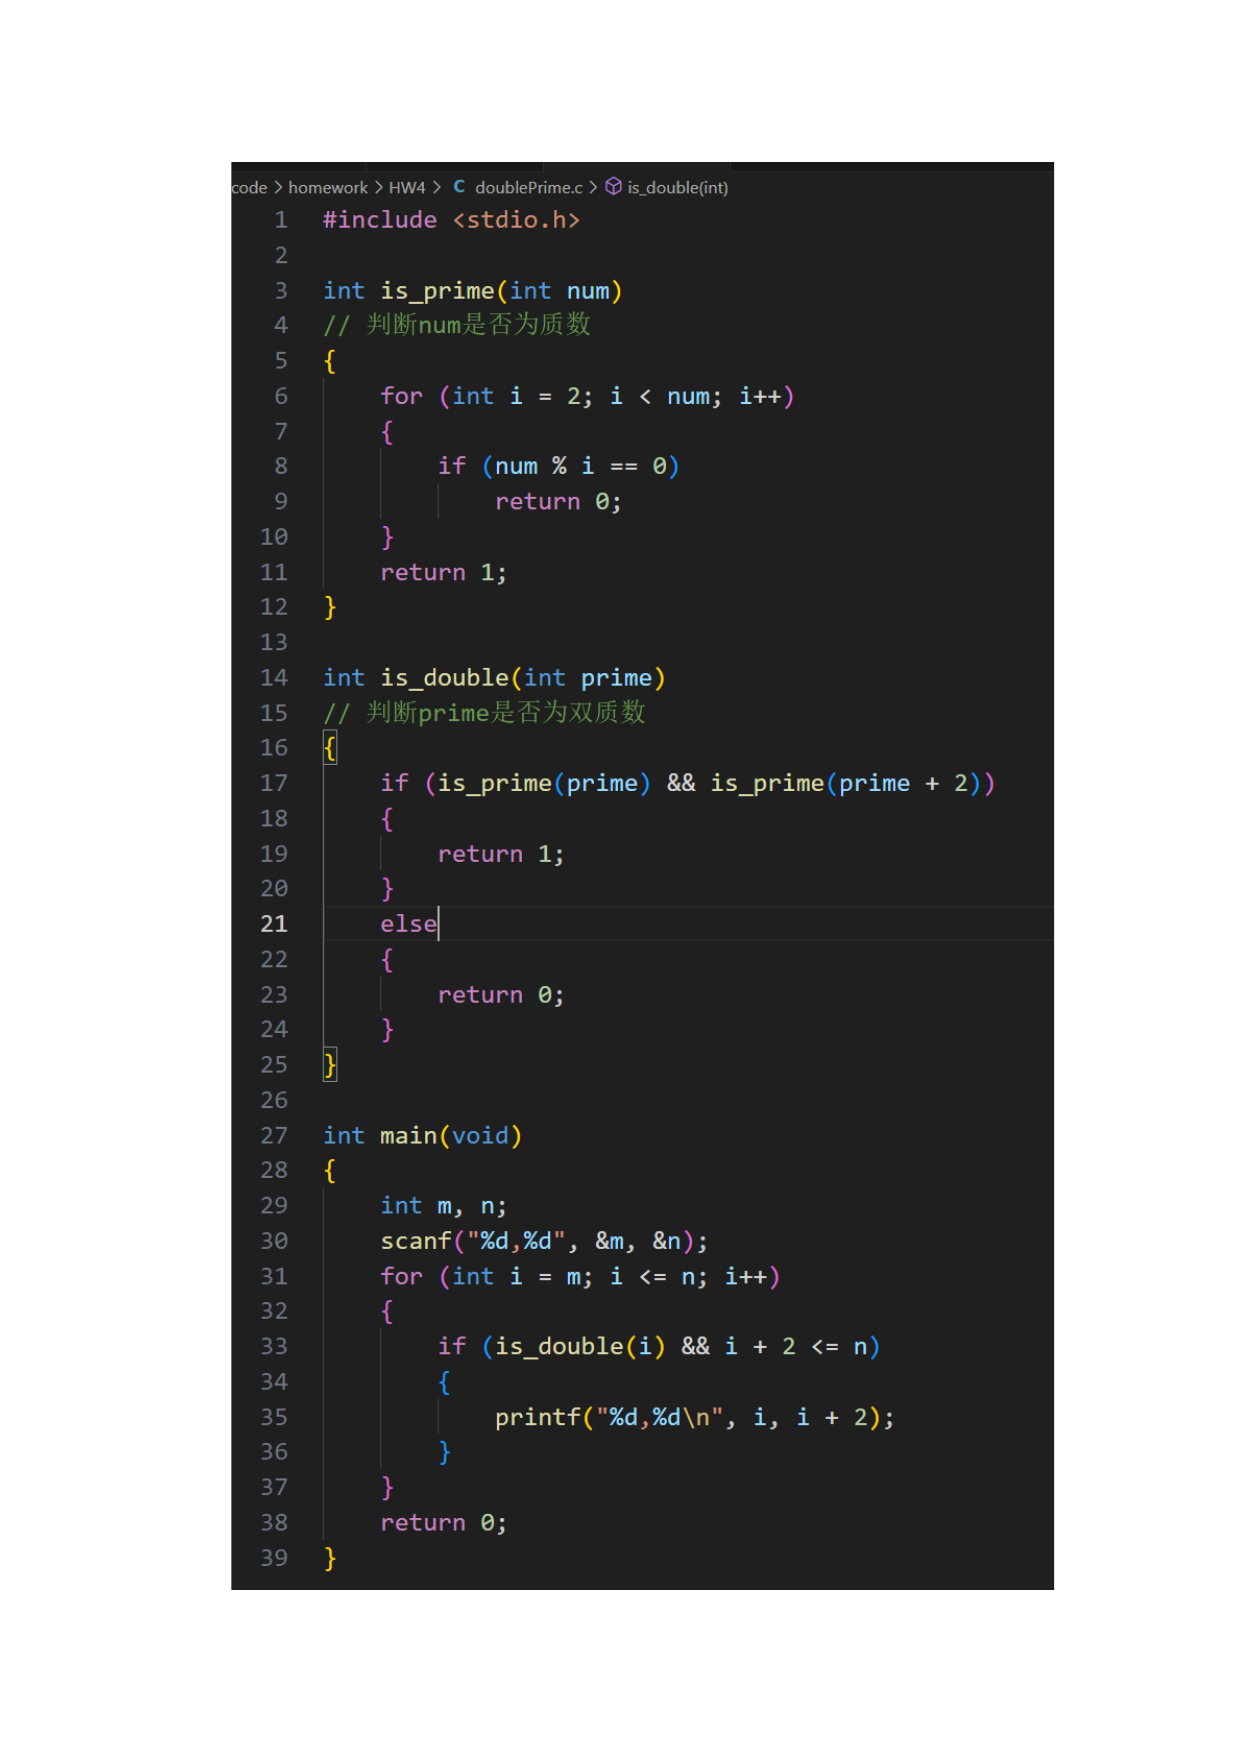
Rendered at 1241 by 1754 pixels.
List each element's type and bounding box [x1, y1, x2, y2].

picture [231, 162, 1055, 1590]
